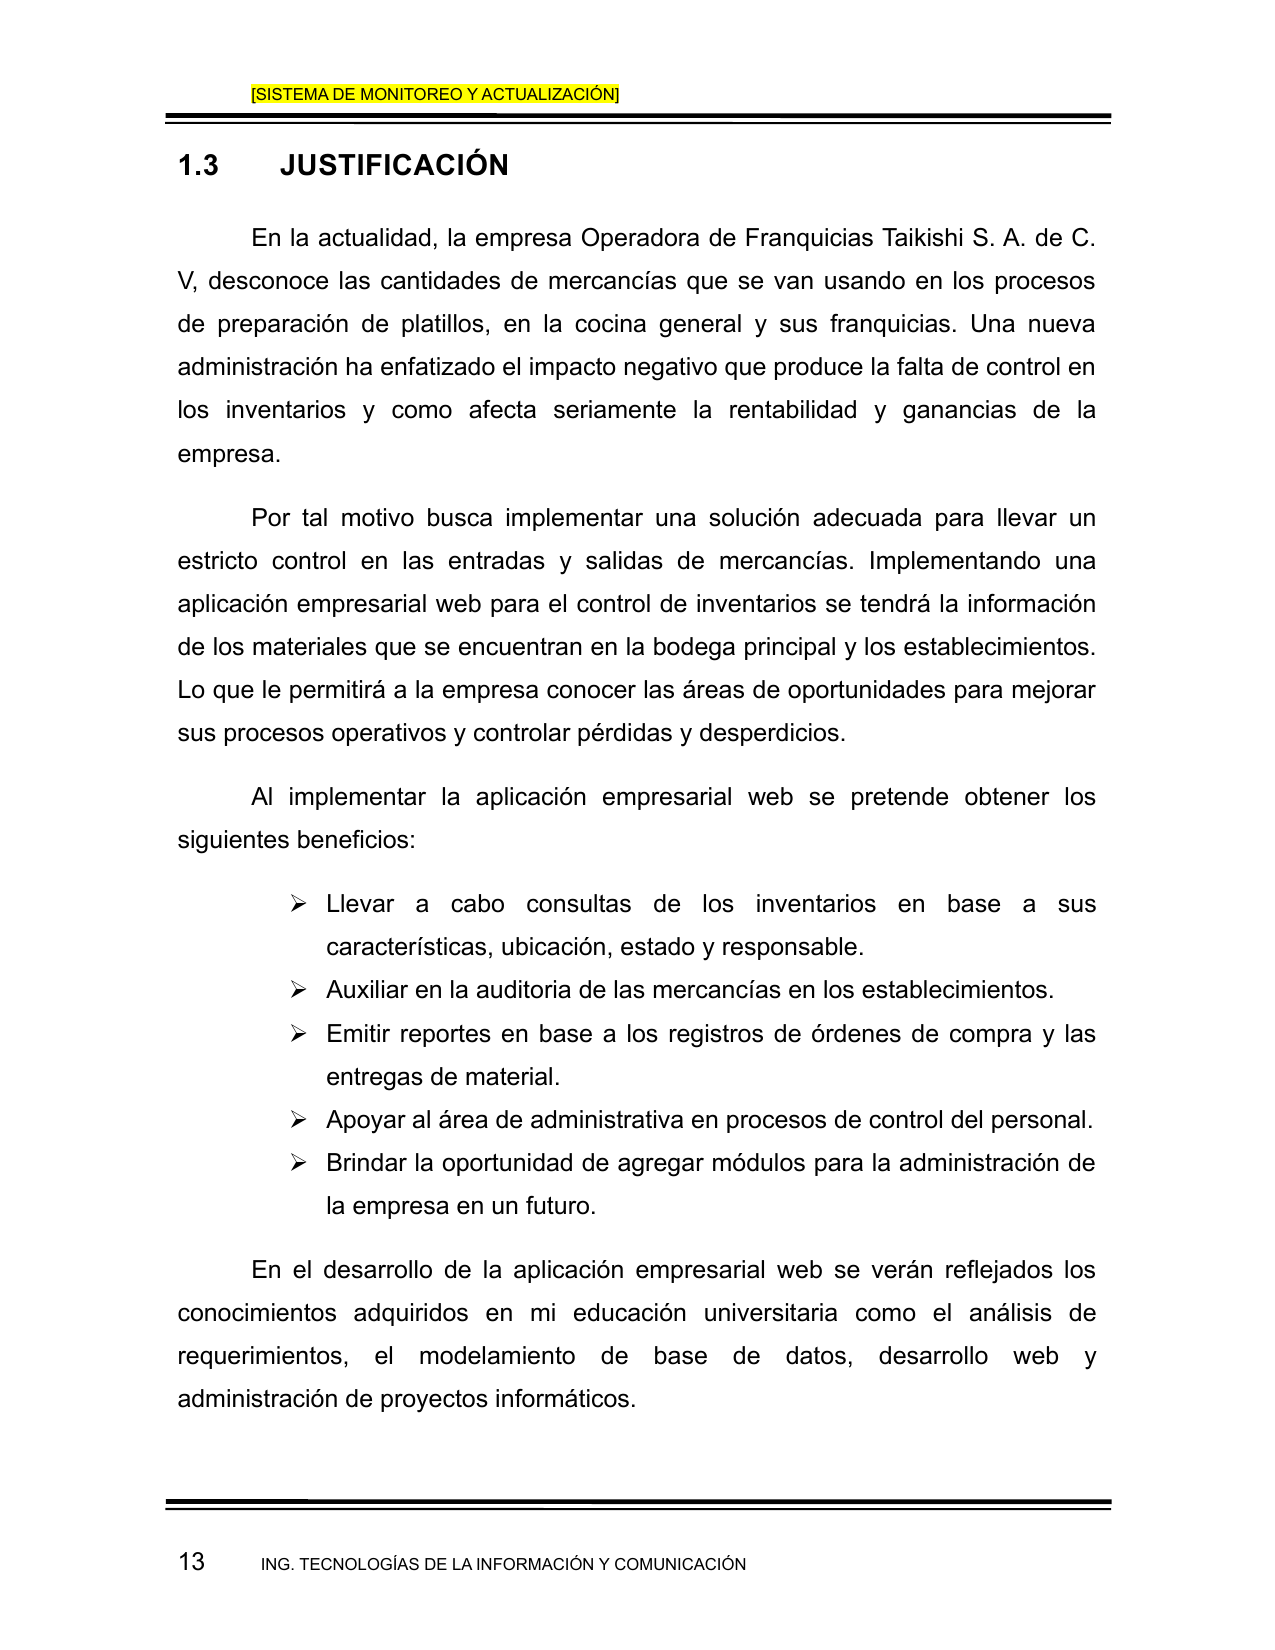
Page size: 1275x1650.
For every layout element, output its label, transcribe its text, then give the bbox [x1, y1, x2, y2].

list Emitir reportes en base a los registros de órdenes de compra y las entregas de material. [288, 1019, 1098, 1091]
text Por tal motivo busca implementar una solución adecuada para llevar un estricto control en las entradas y salidas de mercancías. Implementando una aplicación empresarial web para el control de inventarios se tendrá la información de los materiales que se encuentran en la bodega principal y los establecimientos. Lo que le permitirá a la empresa conocer las áreas de oportunidades para mejorar sus procesos operativos y controlar pérdidas y desperdicios. [177, 503, 1098, 747]
text Al implementar la aplicación empresarial web se pretende obtener los siguientes beneficios: [177, 782, 1098, 854]
list Auxiliar en la auditoria de las mercancías en los establecimientos. [288, 976, 1098, 1004]
text En el desarrollo de la aplicación empresarial web se verán reflejados los conocimientos adquiridos en mi educación universitaria como el análisis de requerimientos, el modelamiento de base de datos, desarrollo web y administración de proyectos informáticos. [177, 1255, 1098, 1413]
text En la actualidad, la empresa Operadora de Franquicias Taikishi S. A. de C. V, desconoce las cantidades de mercancías que se van usando en los procesos de preparación de platillos, en la cocina general y sus franquicias. Una nueva administración ha enfatizado el impacto negativo que produce la falta de control en los inventarios y como afecta seriamente la rentabilidad y ganancias de la empresa. [177, 223, 1098, 467]
list Apoyar al área de administrativa en procesos de control del personal. [288, 1105, 1098, 1134]
list Brindar la oportunidad de agregar módulos para la administración de la empresa en un futuro. [288, 1148, 1098, 1220]
list Llevar a cabo consultas de los inventarios en base a sus características, ubicación, estado y responsable. [288, 889, 1098, 961]
subtitle Justificación [177, 148, 1098, 181]
